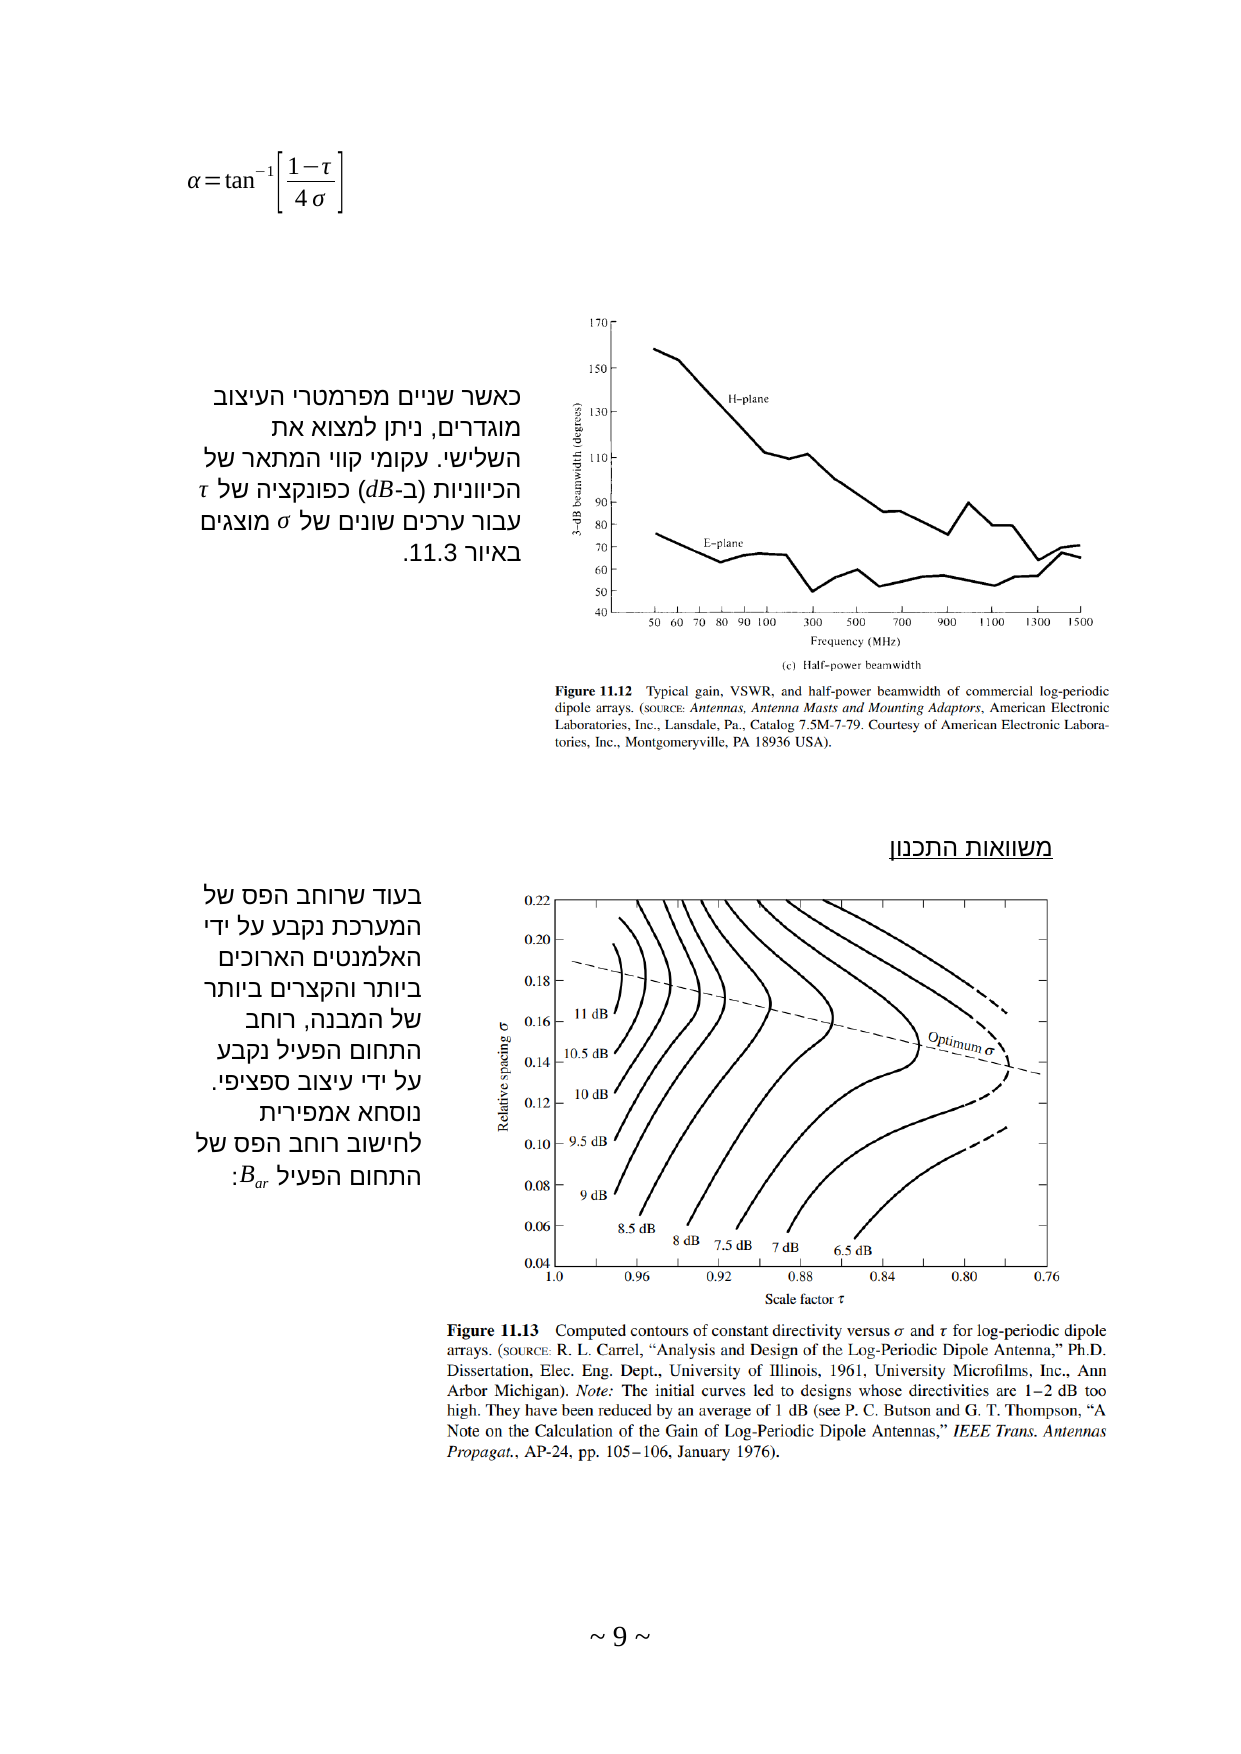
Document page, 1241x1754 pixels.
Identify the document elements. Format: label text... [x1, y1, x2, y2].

text משוואות התכנון [187, 833, 1053, 862]
text כאשר שניים מפרמטרי העיצוב מוגדרים, ניתן למצוא את השלישי. עקומי קווי המתאר של הכיווניות (ב-) כפונקציה של עבור ערכים שונים של מוצגים באיור 11.3. [187, 382, 539, 566]
text בעוד שרוחב הפס של המערכת נקבע על ידי האלמנטים הארוכים ביותר והקצרים ביותר של המבנה, רוחב התחום הפעיל נקבע על ידי עיצוב ספציפי. נוסחא אמפירית לחישוב רוחב הפס של התחום הפעיל : [187, 881, 439, 1192]
picture [439, 879, 1112, 1464]
picture [539, 305, 1121, 759]
